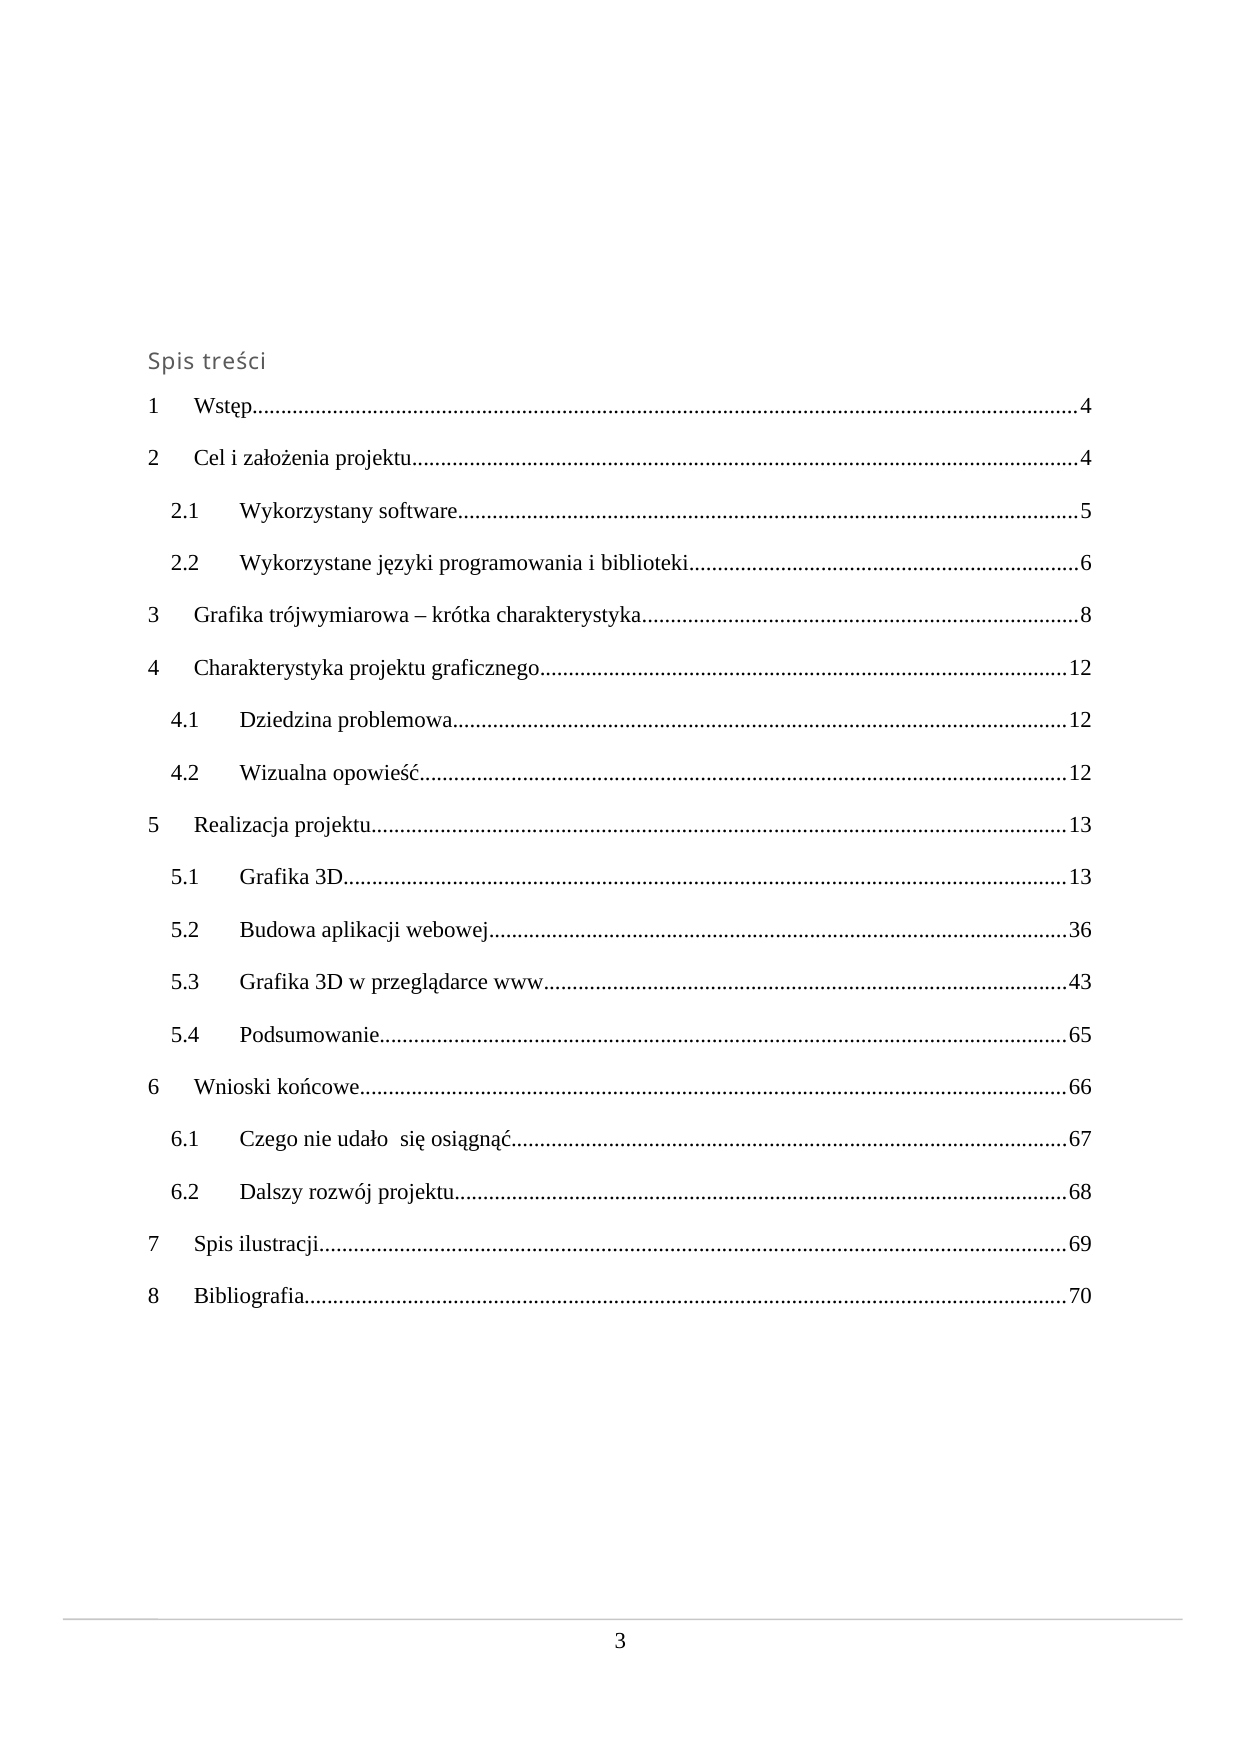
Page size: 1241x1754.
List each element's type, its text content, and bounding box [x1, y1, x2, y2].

text 4 Charakterystyka projektu graficznego 12 [148, 654, 1093, 680]
text 5.2 Budowa aplikacji webowej 36 [171, 916, 1093, 942]
subtitle Spis treści [148, 345, 1093, 376]
text 3 Grafika trójwymiarowa – krótka charakterystyka 8 [148, 601, 1093, 628]
text 5.4 Podsumowanie 65 [171, 1021, 1093, 1047]
text 6.1 Czego nie udało się osiągnąć 67 [171, 1125, 1093, 1152]
text 1 Wstęp 4 [148, 392, 1093, 418]
text 5 Realizacja projektu 13 [148, 811, 1093, 837]
text 5.1 Grafika 3D 13 [171, 863, 1093, 890]
text 4.2 Wizualna opowieść 12 [171, 759, 1093, 785]
text 2 Cel i założenia projektu 4 [148, 444, 1093, 471]
text 5.3 Grafika 3D w przeglądarce www 43 [171, 968, 1093, 994]
text 6 Wnioski końcowe 66 [148, 1073, 1093, 1099]
text 4.1 Dziedzina problemowa 12 [171, 706, 1093, 733]
text 2.1 Wykorzystany software 5 [171, 497, 1093, 523]
text 2.2 Wykorzystane języki programowania i biblioteki 6 [171, 549, 1093, 575]
text 7 Spis ilustracji 69 [148, 1230, 1093, 1257]
text 6.2 Dalszy rozwój projektu 68 [171, 1178, 1093, 1204]
text 8 Bibliografia 70 [148, 1283, 1093, 1309]
